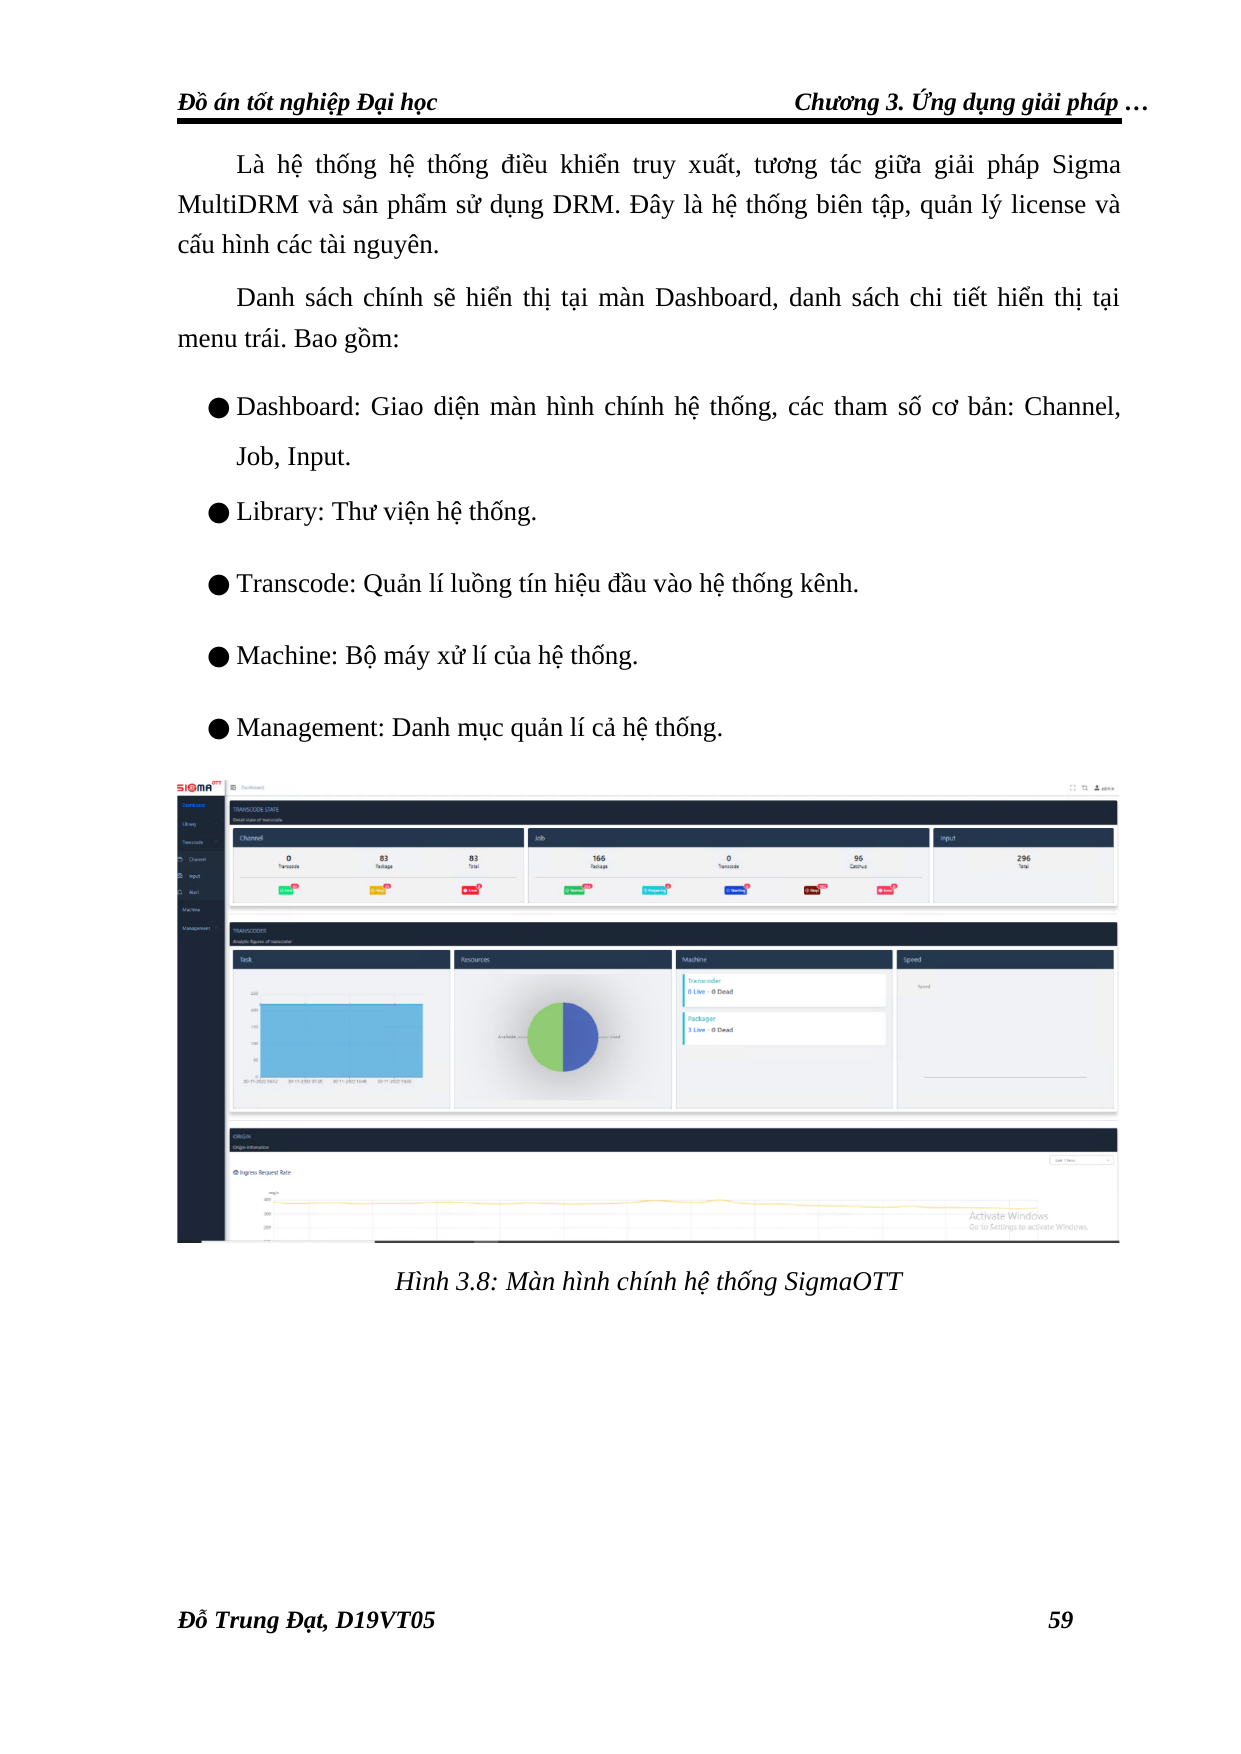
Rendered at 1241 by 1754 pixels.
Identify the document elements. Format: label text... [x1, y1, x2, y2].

picture [177, 780, 1120, 1243]
text Hình 3.8: Màn hình chính hệ thống SigmaOTT [177, 1265, 1122, 1296]
text Là hệ thống hệ thống điều khiển truy xuất, tương tác giữa giải pháp Sigma MultiDRM và sản phẩm sử dụng DRM. Đây là hệ thống biên tập, quản lý license và cấu hình các tài nguyên. [177, 148, 1122, 260]
list Library: Thư viện hệ thống. [207, 480, 1122, 536]
list Machine: Bộ máy xử lí của hệ thống. [207, 624, 1122, 680]
list Management: Danh mục quản lí cả hệ thống. [207, 696, 1122, 752]
text Danh sách chính sẽ hiển thị tại màn Dashboard, danh sách chi tiết hiển thị tại menu trái. Bao gồm: [177, 281, 1122, 353]
list Dashboard: Giao diện màn hình chính hệ thống, các tham số cơ bản: Channel, Job, Input. [207, 375, 1122, 471]
list Transcode: Quản lí luồng tín hiệu đầu vào hệ thống kênh. [207, 552, 1122, 608]
